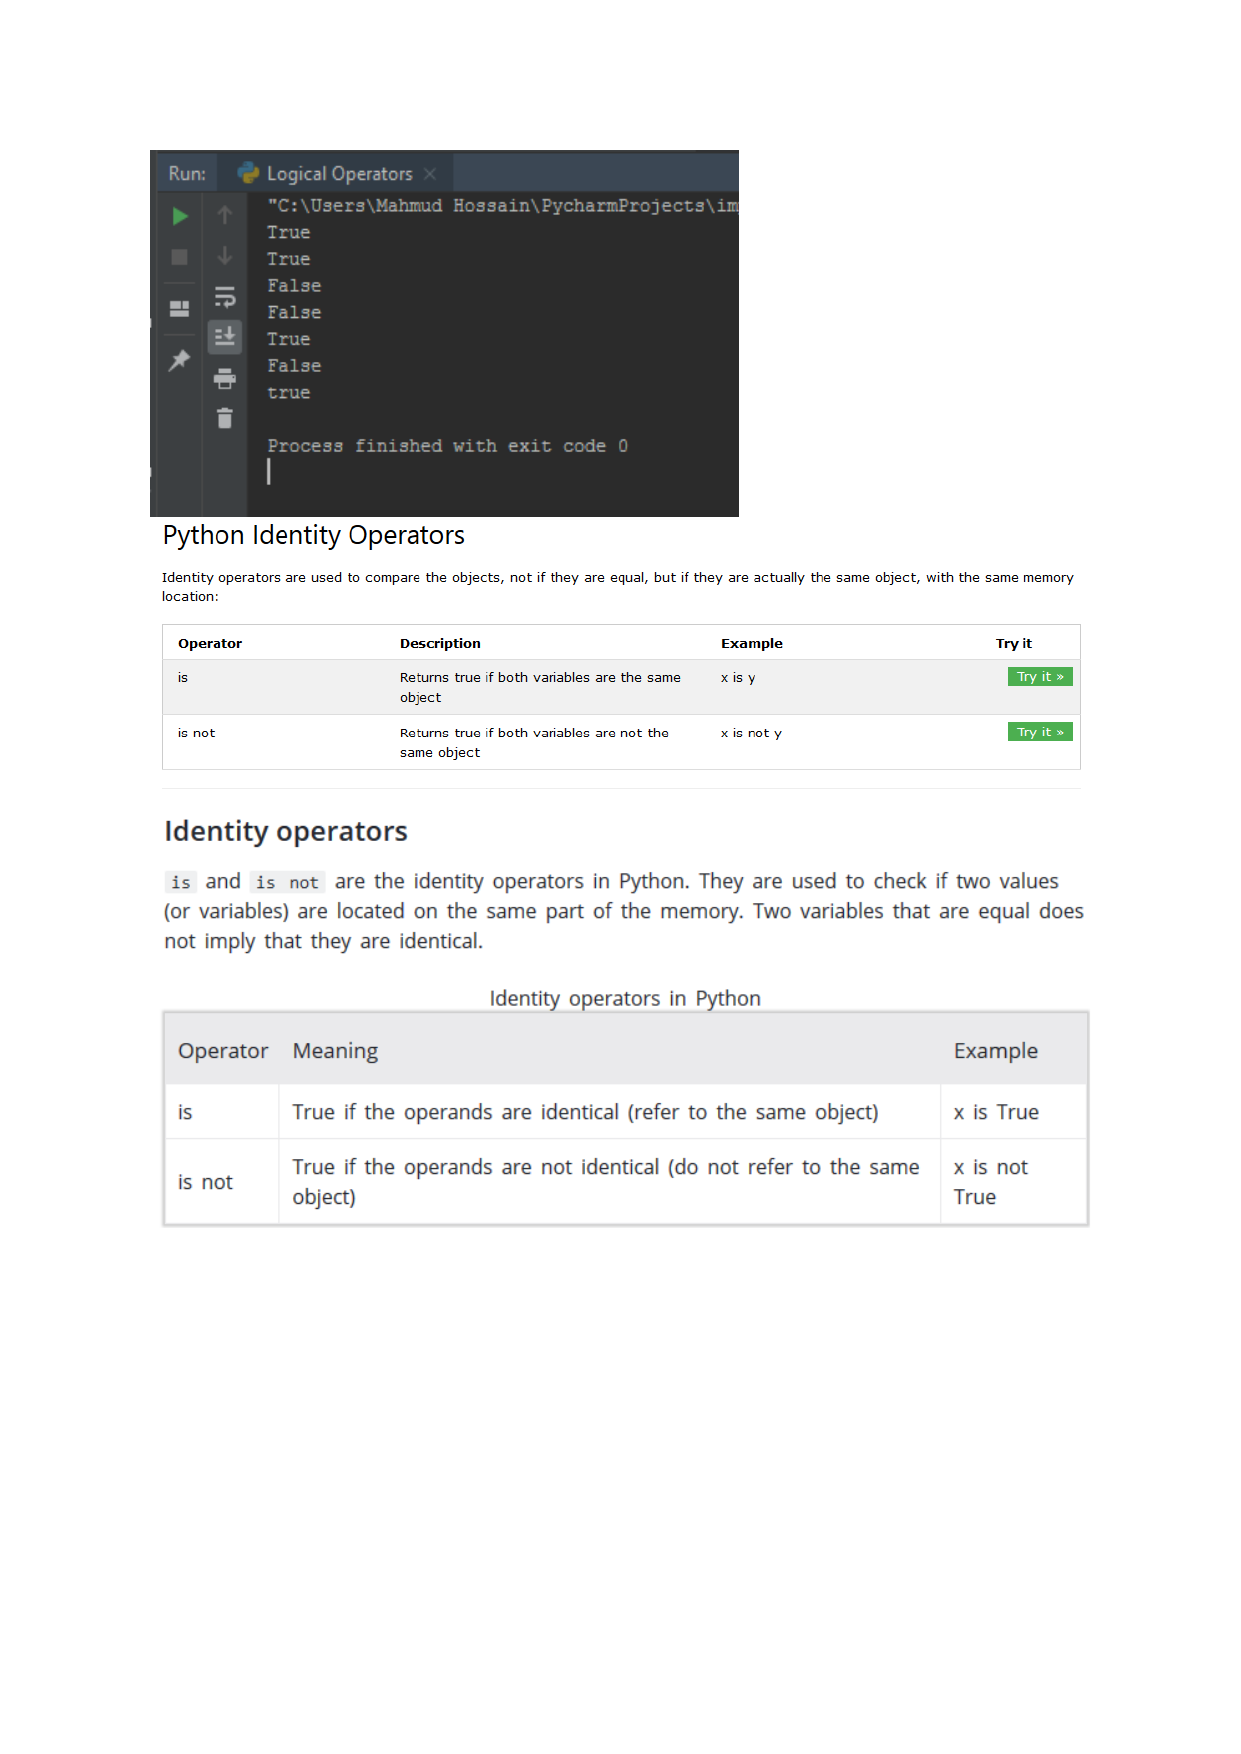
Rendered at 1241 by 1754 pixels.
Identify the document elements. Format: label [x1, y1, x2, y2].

picture [150, 150, 1091, 1228]
